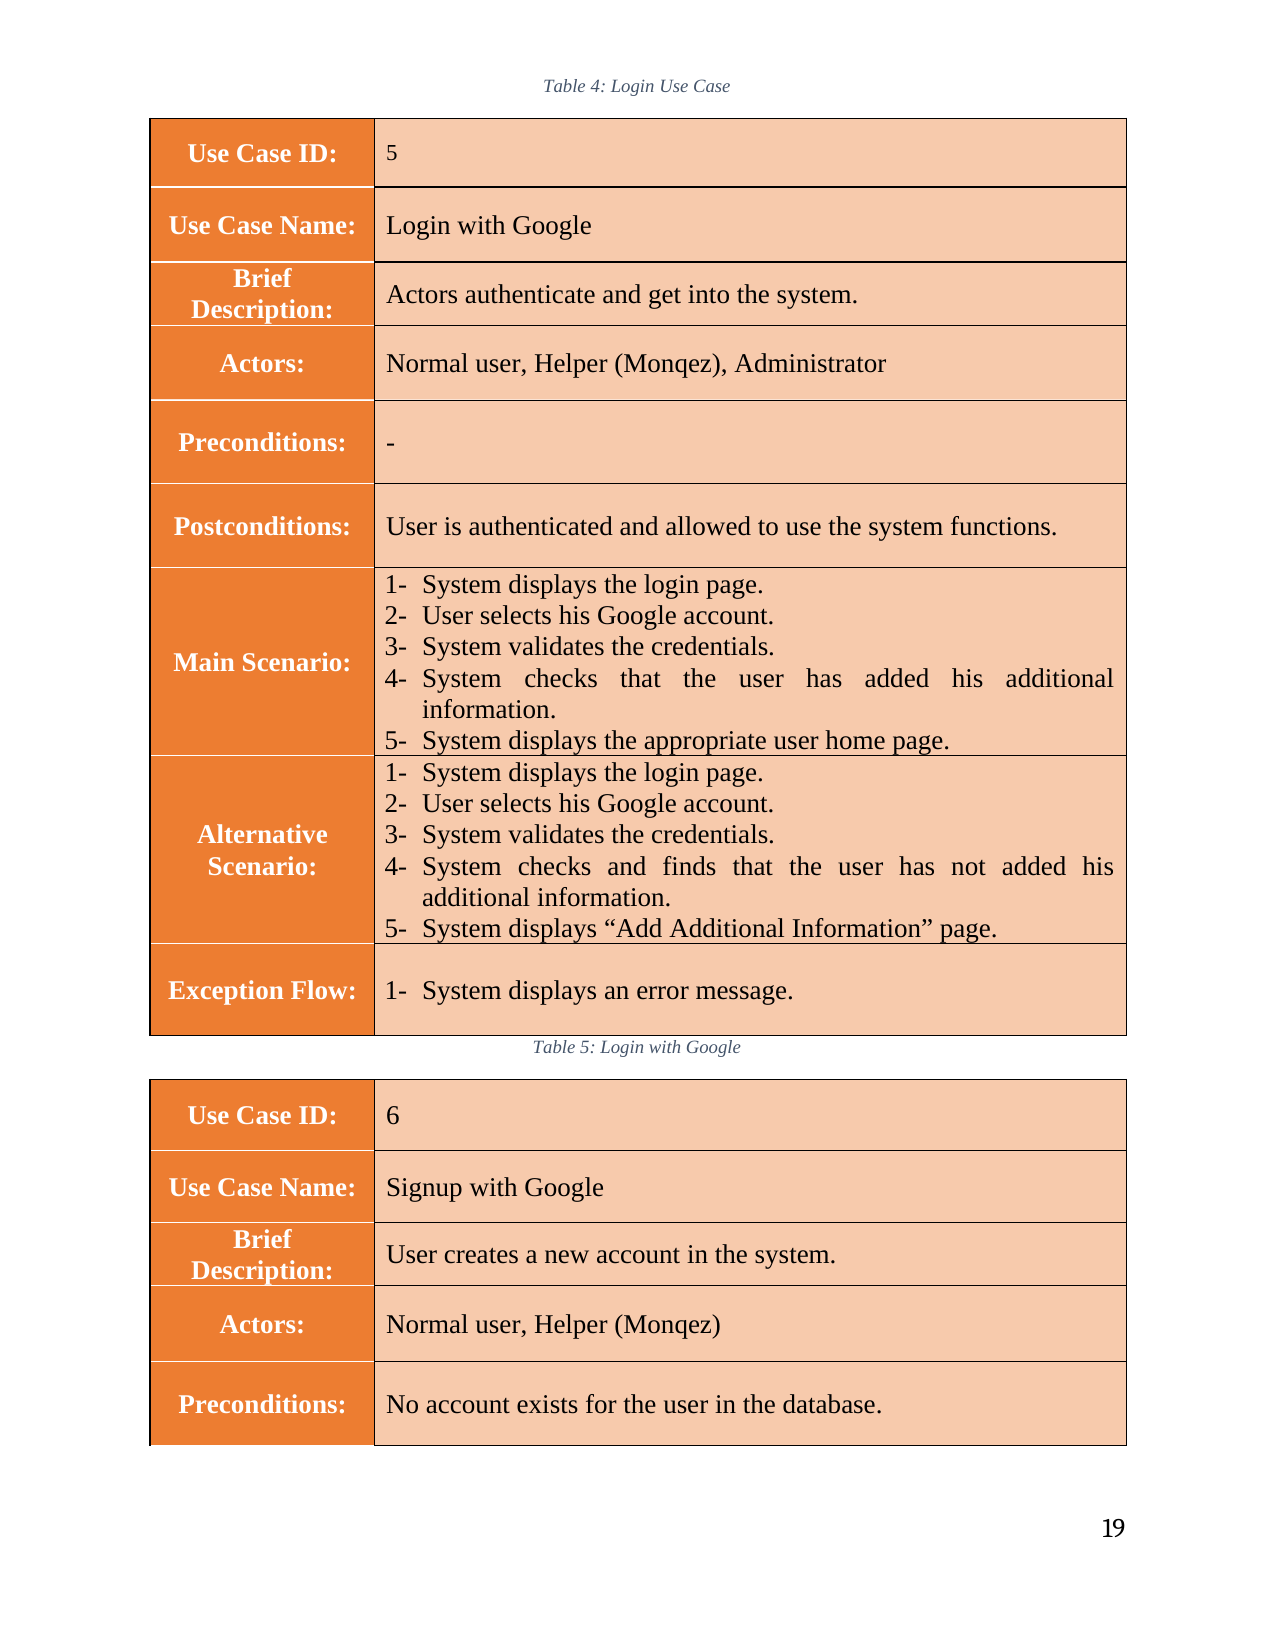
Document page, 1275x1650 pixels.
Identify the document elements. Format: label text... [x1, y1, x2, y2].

table_cell System displays an error message. [375, 944, 1126, 1035]
table_header Use Case ID: [151, 119, 374, 186]
table_cell Brief Description: [151, 1223, 374, 1285]
table_cell System displays the login page. User selects his Google account. System validates the credentials. System checks and finds that the user has not added his additional information. System displays “Add Additional Information” page. [375, 756, 1126, 943]
table_cell Preconditions: [151, 1362, 374, 1445]
text Table 5: Login with Google [150, 1036, 1125, 1058]
table_cell - [375, 401, 1126, 483]
table_cell Use Case Name: [151, 1151, 374, 1222]
table_cell Postconditions: [151, 484, 374, 567]
table_cell System displays the login page. User selects his Google account. System validates the credentials. System checks that the user has added his additional information. System displays the appropriate user home page. [375, 568, 1126, 755]
table_cell Actors authenticate and get into the system. [375, 263, 1126, 325]
table_cell Normal user, Helper (Monqez) [375, 1286, 1126, 1361]
table_cell Actors: [151, 1286, 374, 1361]
table_cell Preconditions: [151, 401, 374, 483]
table_cell Brief Description: [151, 263, 374, 325]
table_header 5 [375, 119, 1126, 186]
table_cell Signup with Google [375, 1151, 1126, 1222]
table_header 6 [375, 1080, 1126, 1150]
table_header Use Case ID: [151, 1080, 374, 1150]
table_cell Login with Google [375, 188, 1126, 261]
table_cell Main Scenario: [151, 568, 374, 755]
table_cell No account exists for the user in the database. [375, 1362, 1126, 1445]
table_cell User is authenticated and allowed to use the system functions. [375, 484, 1126, 567]
text Table 4: Login Use Case [150, 75, 1125, 97]
table_cell User creates a new account in the system. [375, 1223, 1126, 1285]
table_cell Exception Flow: [151, 944, 374, 1035]
table_cell Use Case Name: [151, 188, 374, 261]
table_cell Actors: [151, 326, 374, 399]
table_cell Normal user, Helper (Monqez), Administrator [375, 326, 1126, 399]
table_cell Alternative Scenario: [151, 756, 374, 943]
